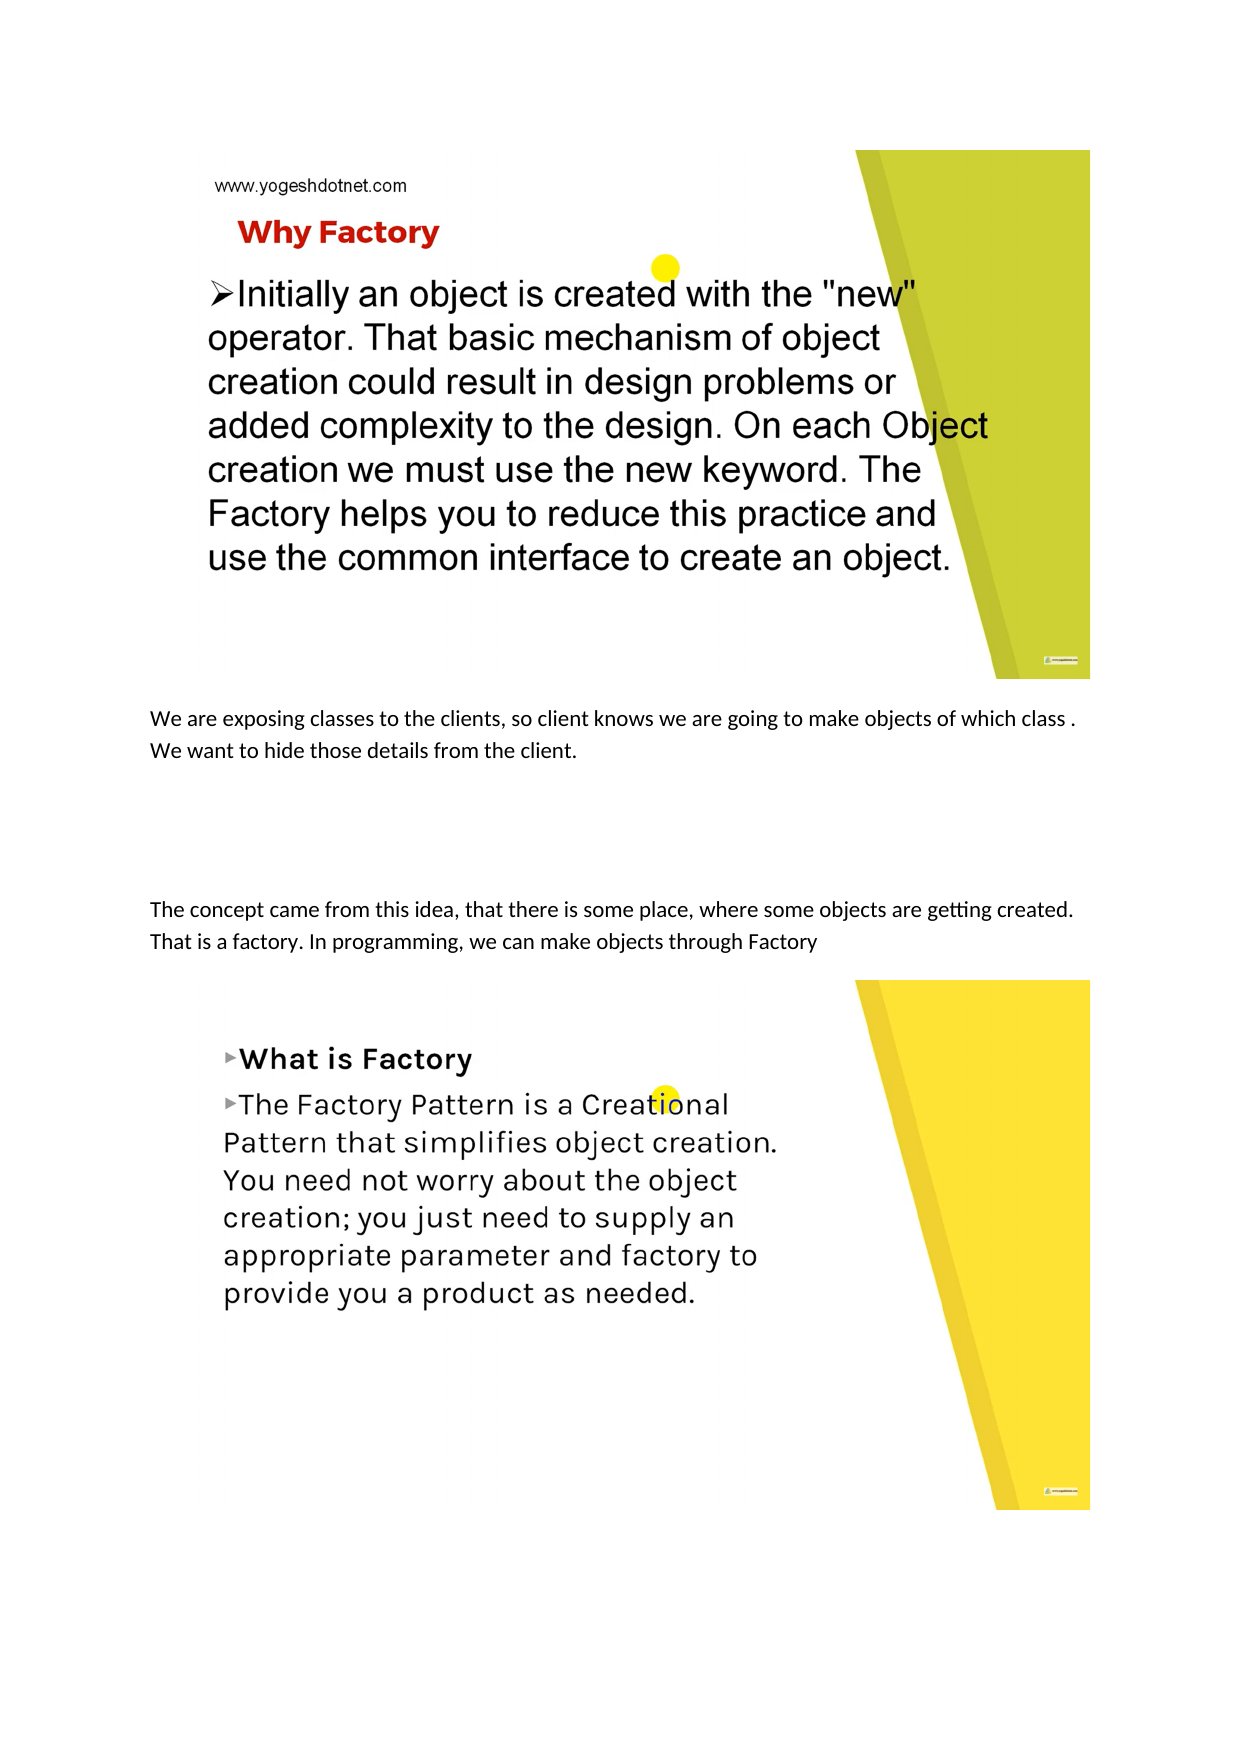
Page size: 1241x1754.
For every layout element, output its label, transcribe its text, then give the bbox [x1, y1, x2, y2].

picture [150, 980, 1091, 1510]
picture [150, 150, 1091, 679]
text The concept came from this idea, that there is some place, where some objects are getting created. That is a factory. In programming, we can make objects through Factory [150, 895, 1090, 955]
text We are exposing classes to the clients, so client knows we are going to make objects of which class . We want to hide those details from the client. [150, 704, 1090, 764]
